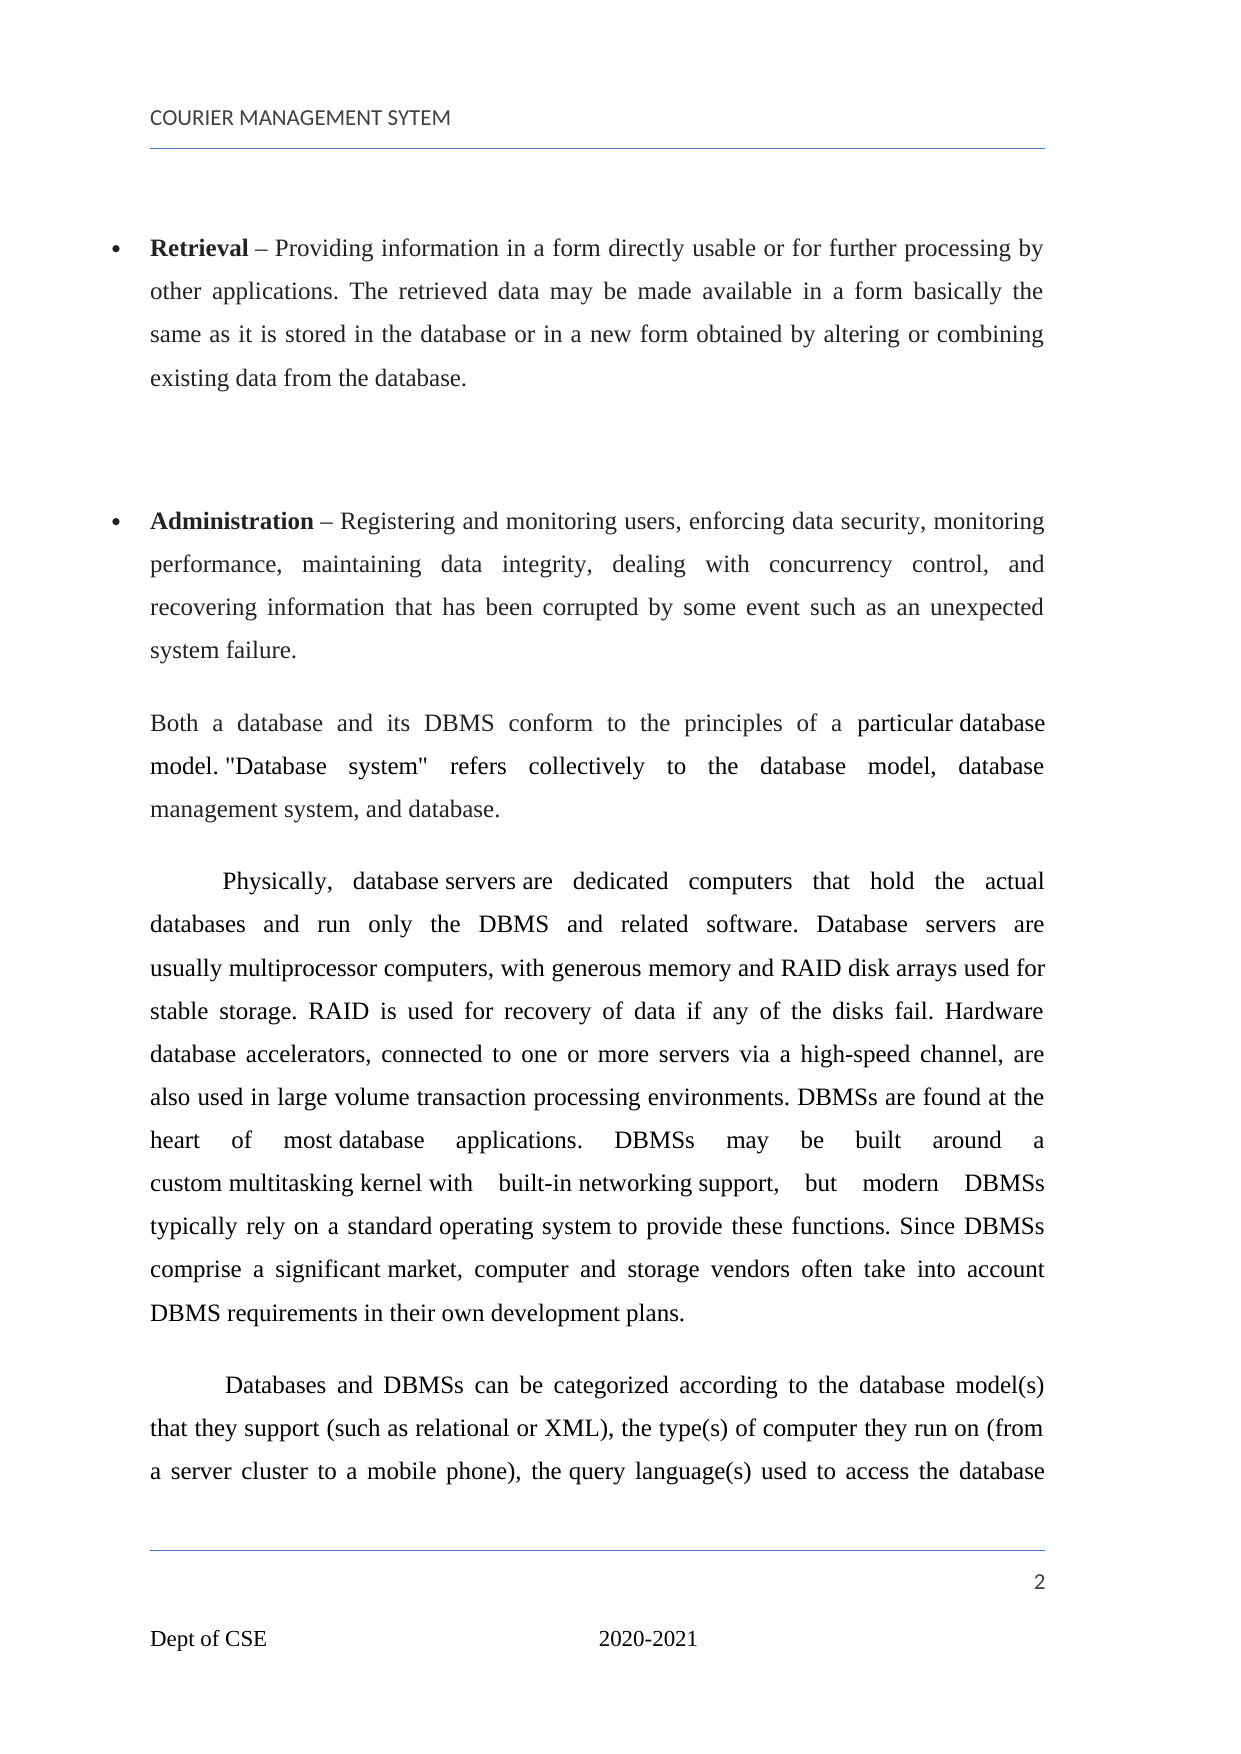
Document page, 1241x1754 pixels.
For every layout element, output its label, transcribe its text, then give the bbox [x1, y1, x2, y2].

text Physically, database servers are dedicated computers that hold the actual databases and run only the DBMS and related software. Database servers are usually multiprocessor computers, with generous memory and RAID disk arrays used for stable storage. RAID is used for recovery of data if any of the disks fail. Hardware database accelerators, connected to one or more servers via a high-speed channel, are also used in large volume transaction processing environments. DBMSs are found at the heart of most database applications. DBMSs may be built around a custom multitasking kernel with built-in networking support, but modern DBMSs typically rely on a standard operating system to provide these functions. Since DBMSs comprise a significant market, computer and storage vendors often take into account DBMS requirements in their own development plans. [150, 866, 1045, 1326]
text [150, 1370, 1045, 1485]
list Retrieval – Providing information in a form directly usable or for further processing by other applications. The retrieved data may be made available in a form basically the same as it is stored in the database or in a new form obtained by altering or combining existing data from the database. [112, 233, 1045, 391]
list Administration – Registering and monitoring users, enforcing data security, monitoring performance, maintaining data integrity, dealing with concurrency control, and recovering information that has been corrupted by some event such as an unexpected system failure. [112, 506, 1045, 664]
text Both a database and its DBMS conform to the principles of a particular database model. "Database system" refers collectively to the database model, database management system, and database. [150, 708, 1045, 823]
